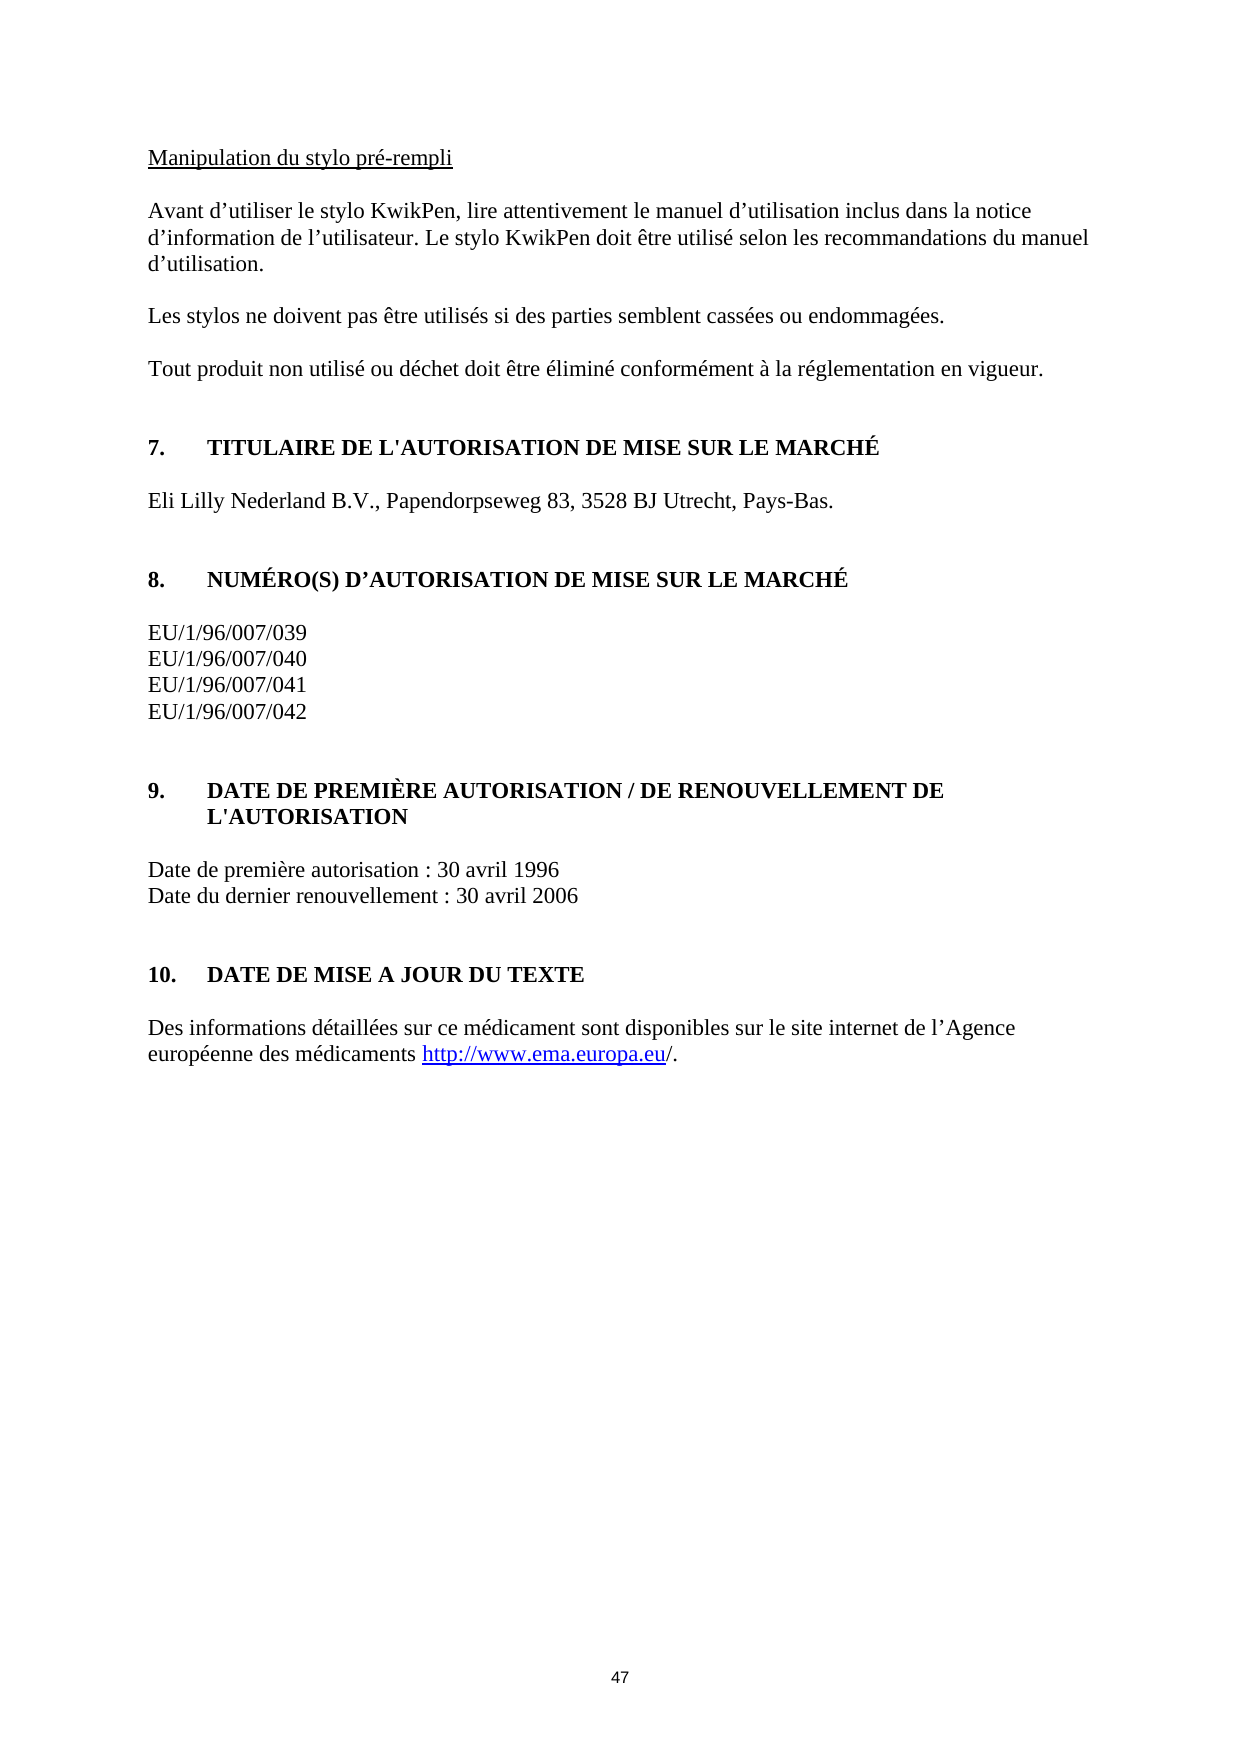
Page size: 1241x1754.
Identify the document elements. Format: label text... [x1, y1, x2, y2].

text Des informations détaillées sur ce médicament sont disponibles sur le site internet de l’Agence européenne des médicaments http://www.ema.europa.eu/. [148, 1014, 1092, 1067]
text EU/1/96/007/040 [148, 645, 1092, 672]
text 10. DATE DE MISE A JOUR DU TEXTE [148, 961, 1092, 988]
list Avant d’utiliser le stylo KwikPen, lire attentivement le manuel d’utilisation inclus dans la notice d’information de l’utilisateur. Le stylo KwikPen doit être utilisé selon les recommandations du manuel d’utilisation. [148, 197, 1092, 276]
text 7. TITULAIRE DE L'AUTORISATION DE MISE SUR LE MARCHÉ [148, 434, 1092, 461]
text Les stylos ne doivent pas être utilisés si des parties semblent cassées ou endommagées. [148, 303, 1091, 329]
text 8. NUMÉRO(S) D’AUTORISATION DE MISE SUR LE MARCHÉ [148, 566, 1092, 592]
text EU/1/96/007/041 [148, 672, 1092, 698]
text Manipulation du stylo pré-rempli [148, 144, 1092, 171]
text Date du dernier renouvellement : 30 avril 2006 [148, 882, 1092, 909]
text Eli Lilly Nederland B.V., Papendorpseweg 83, 3528 BJ Utrecht, Pays-Bas. [148, 487, 1092, 513]
text Date de première autorisation : 30 avril 1996 [148, 856, 1092, 882]
text Tout produit non utilisé ou déchet doit être éliminé conformément à la réglementation en vigueur. [148, 355, 1092, 382]
text EU/1/96/007/039 [148, 619, 1092, 645]
text EU/1/96/007/042 [148, 698, 1092, 724]
text 9. DATE DE PREMIÈRE AUTORISATION / DE RENOUVELLEMENT DE L'AUTORISATION [148, 777, 1092, 830]
